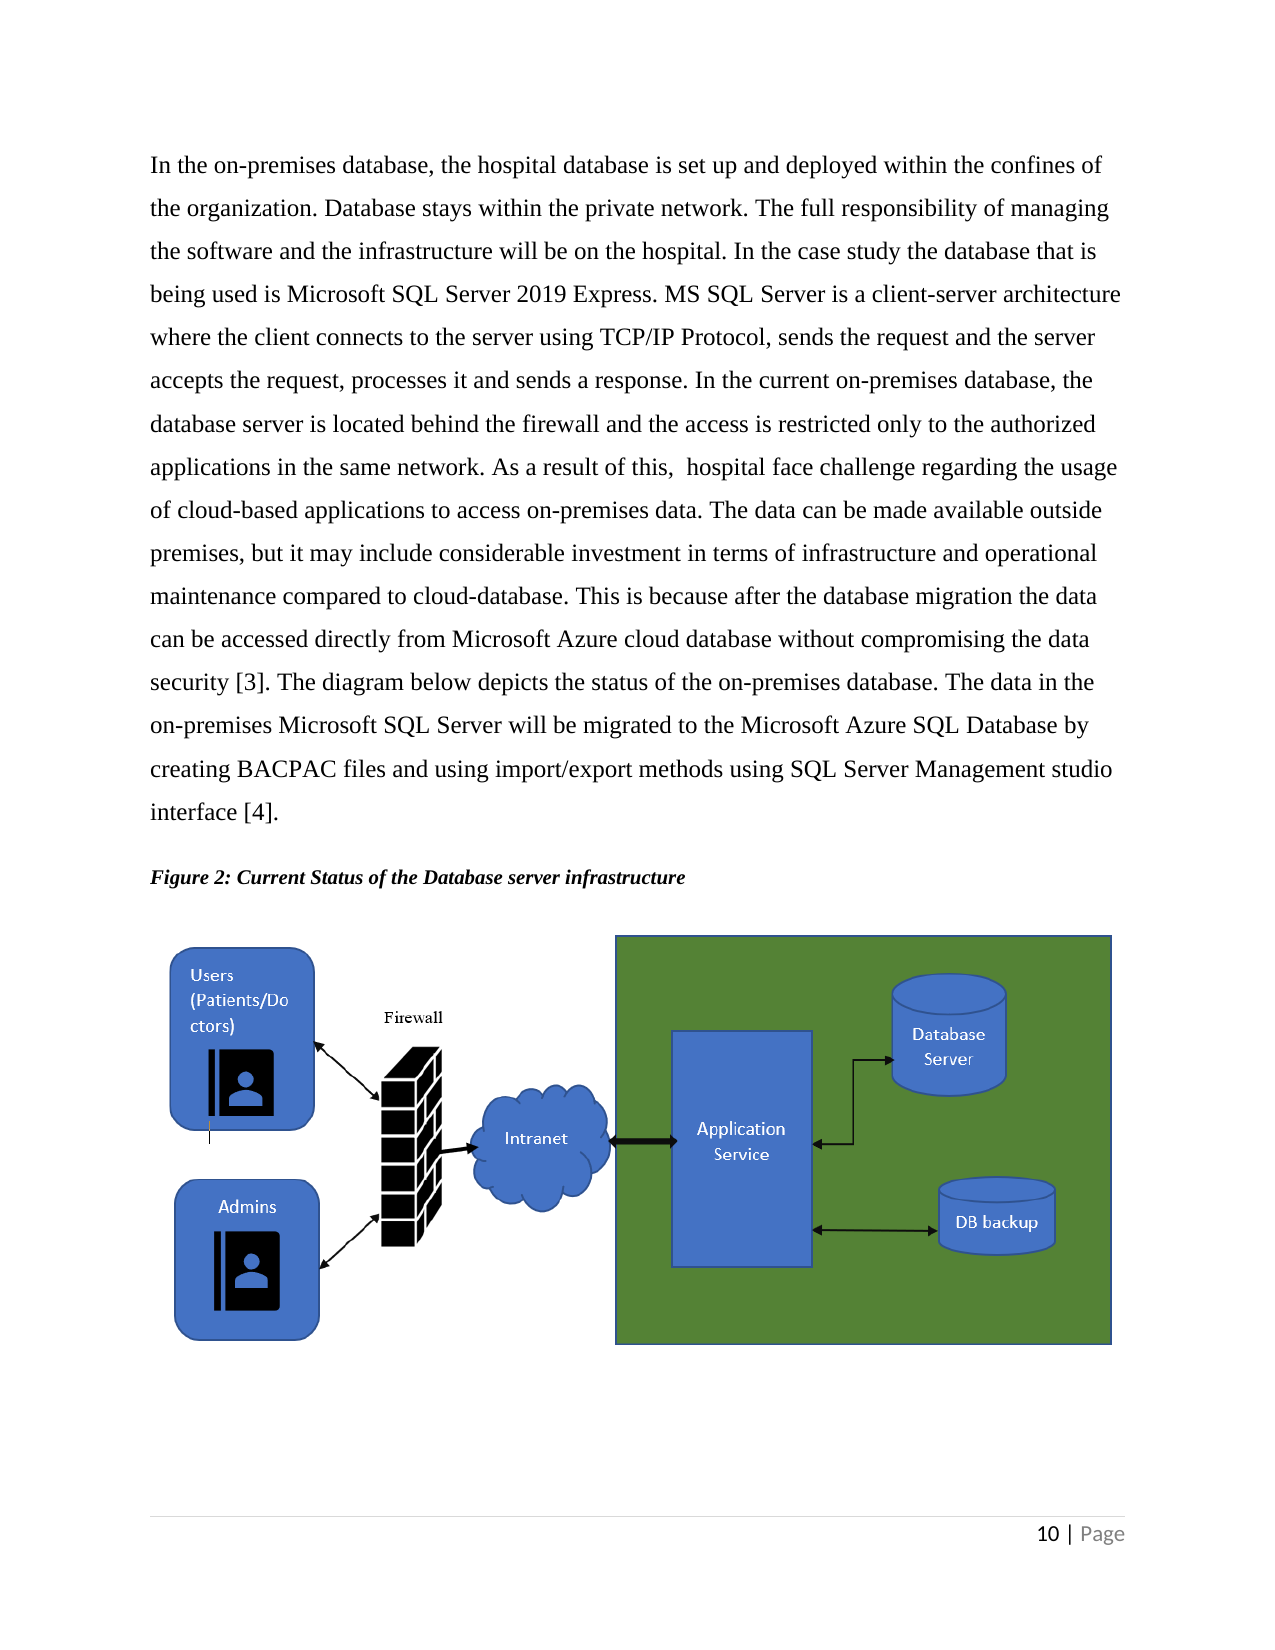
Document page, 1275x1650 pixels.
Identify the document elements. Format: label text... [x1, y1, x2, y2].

text Figure 2: Current Status of the Database server infrastructure [150, 865, 1125, 889]
text In the on-premises database, the hospital database is set up and deployed within the confines of the organization. Database stays within the private network. The full responsibility of managing the software and the infrastructure will be on the hospital. In the case study the database that is being used is Microsoft SQL Server 2019 Express. MS SQL Server is a client-server architecture where the client connects to the server using TCP/IP Protocol, sends the request and the server accepts the request, processes it and sends a response. In the current on-premises database, the database server is located behind the firewall and the access is restricted only to the authorized applications in the same network. As a result of this, hospital face challenge regarding the usage of cloud-based applications to access on-premises data. The data can be made available outside premises, but it may include considerable investment in terms of infrastructure and operational maintenance compared to cloud-database. This is because after the database migration the data can be accessed directly from Microsoft Azure cloud database without compromising the data security [3]. The diagram below depicts the status of the on-premises database. The data in the on-premises Microsoft SQL Server will be migrated to the Microsoft Azure SQL Database by creating BACPAC files and using import/export methods using SQL Server Management studio interface [4]. [150, 150, 1125, 826]
picture [150, 914, 1125, 1364]
